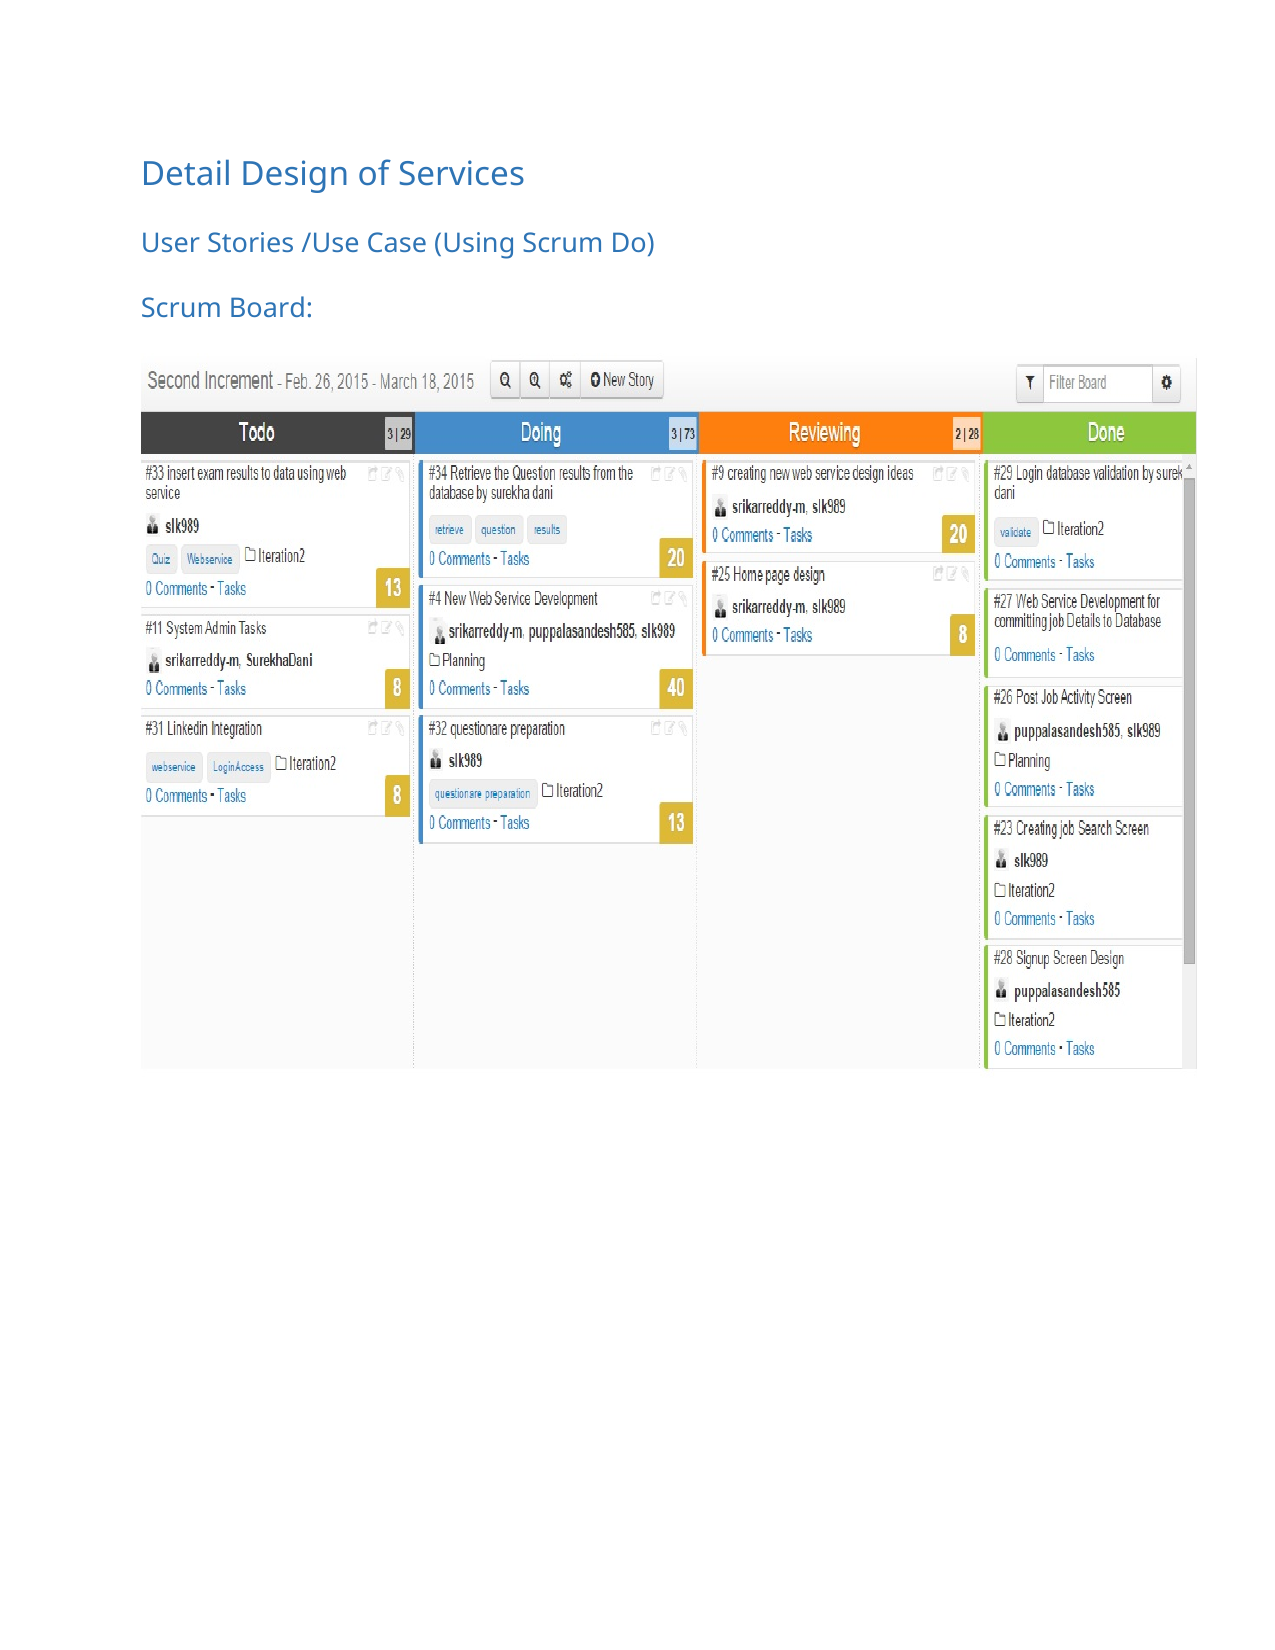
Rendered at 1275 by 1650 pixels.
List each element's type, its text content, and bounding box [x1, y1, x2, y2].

subtitle Detail Design of Services [141, 150, 1125, 195]
picture [140, 353, 1197, 1084]
subtitle Scrum Board: [141, 289, 1125, 326]
subtitle User Stories /Use Case (Using Scrum Do) [141, 224, 1125, 261]
